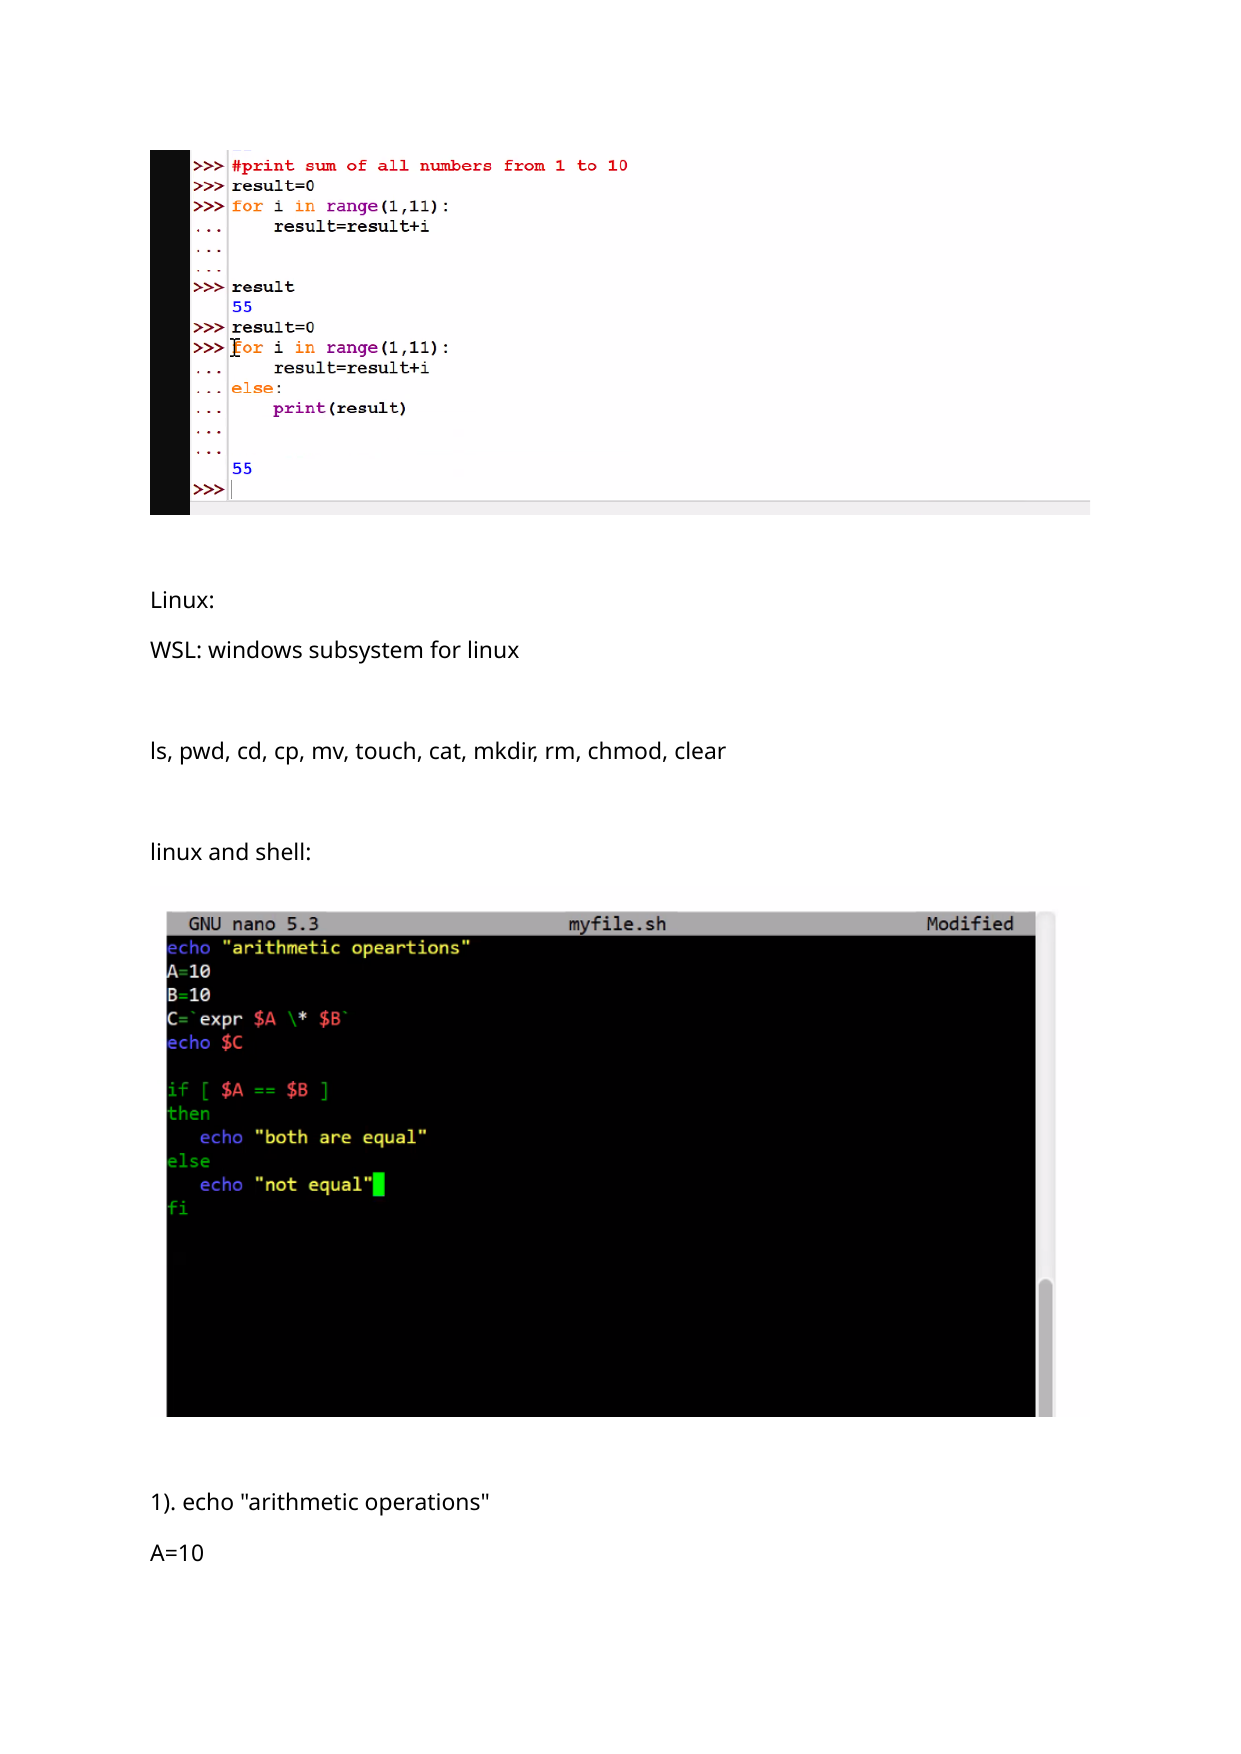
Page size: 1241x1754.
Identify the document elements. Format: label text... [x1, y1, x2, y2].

text Linux: [150, 584, 1090, 615]
text WSL: windows subsystem for linux [150, 634, 1090, 665]
text A=10 [150, 1537, 1090, 1568]
text 1). echo "arithmetic operations" [150, 1486, 1090, 1518]
text linux and shell: [150, 836, 1090, 867]
picture [150, 150, 1091, 515]
text ls, pwd, cd, cp, mv, touch, cat, mkdir, rm, chmod, clear [150, 735, 1090, 766]
picture [150, 886, 1091, 1417]
